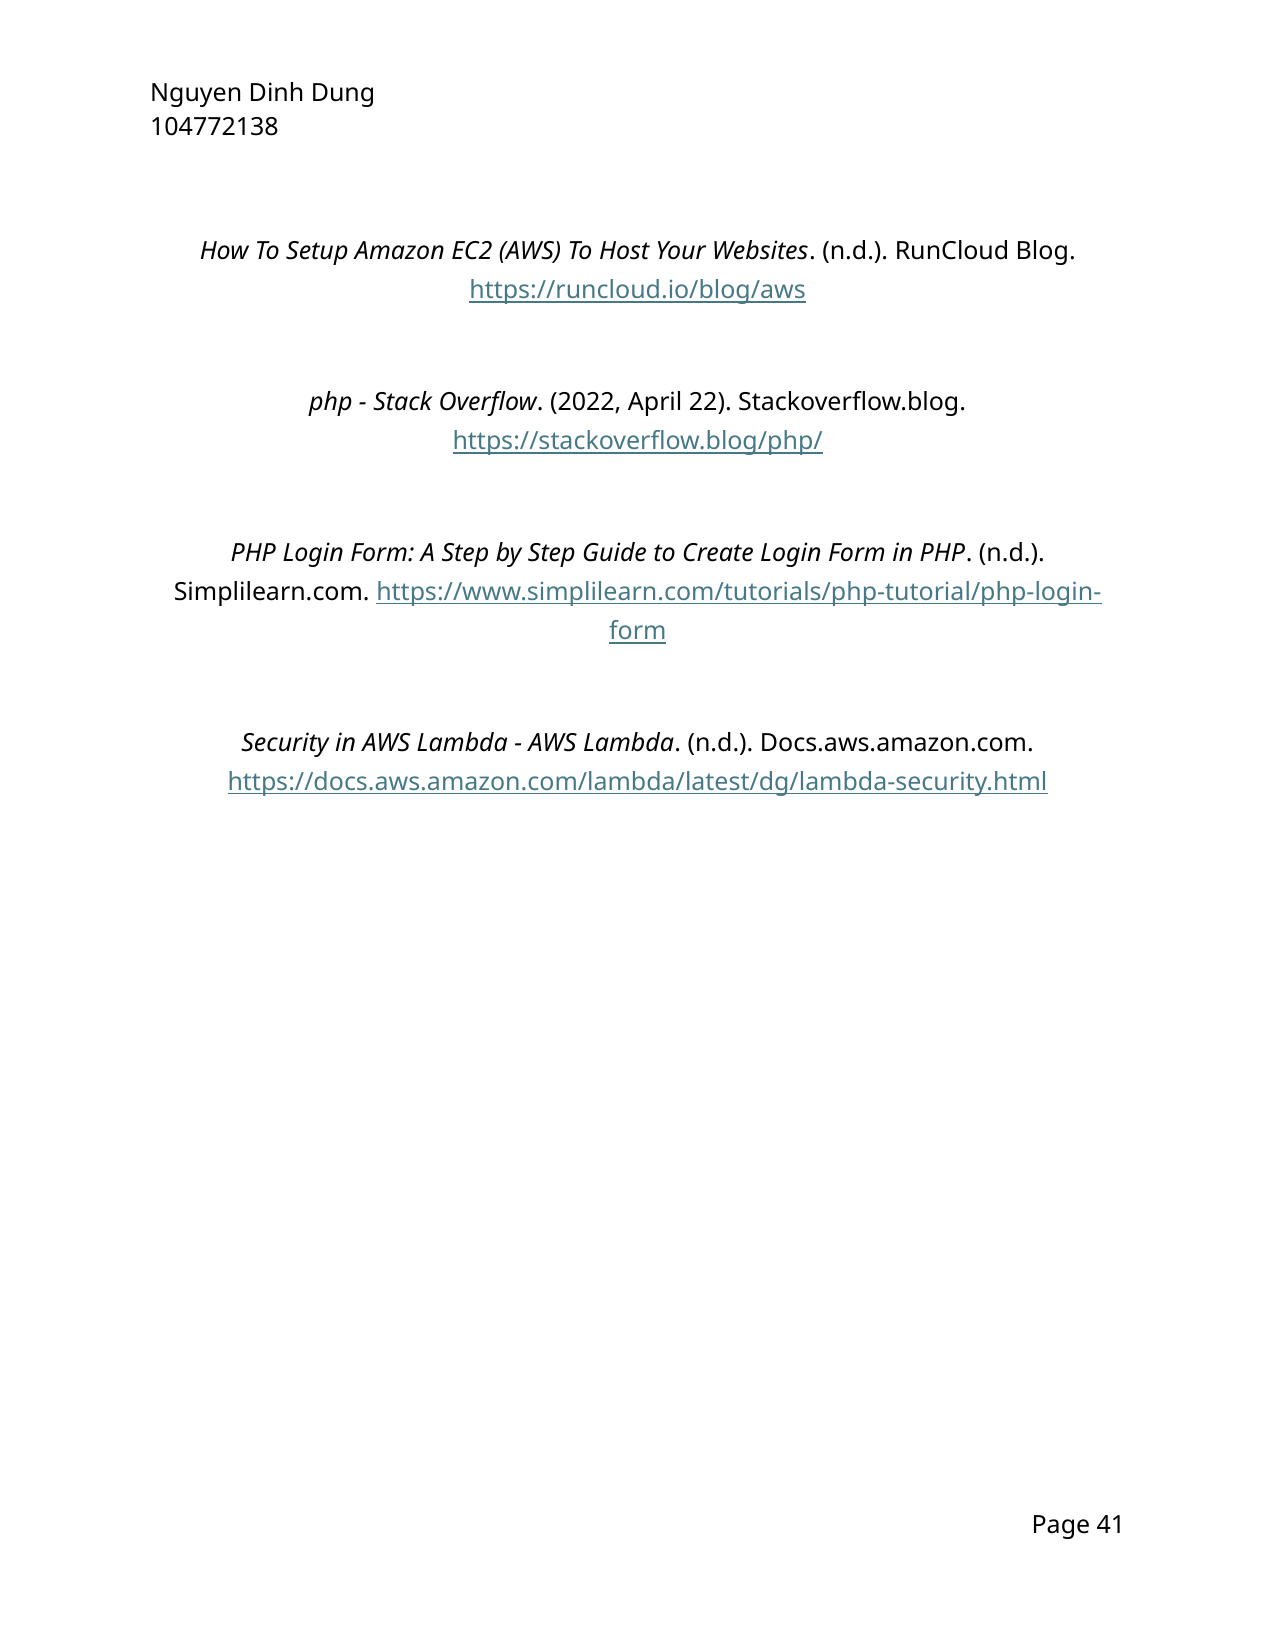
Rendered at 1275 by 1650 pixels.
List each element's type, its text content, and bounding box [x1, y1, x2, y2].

text PHP Login Form: A Step by Step Guide to Create Login Form in PHP. (n.d.). Simplilearn.com. https://www.simplilearn.com/tutorials/php-tutorial/php-login-form [150, 535, 1125, 647]
text How To Setup Amazon EC2 (AWS) To Host Your Websites. (n.d.). RunCloud Blog. https://runcloud.io/blog/aws [150, 233, 1125, 306]
text php - Stack Overflow. (2022, April 22). Stackoverflow.blog. https://stackoverflow.blog/php/ [150, 384, 1125, 457]
text Security in AWS Lambda - AWS Lambda. (n.d.). Docs.aws.amazon.com. https://docs.aws.amazon.com/lambda/latest/dg/lambda-security.html [150, 725, 1125, 798]
